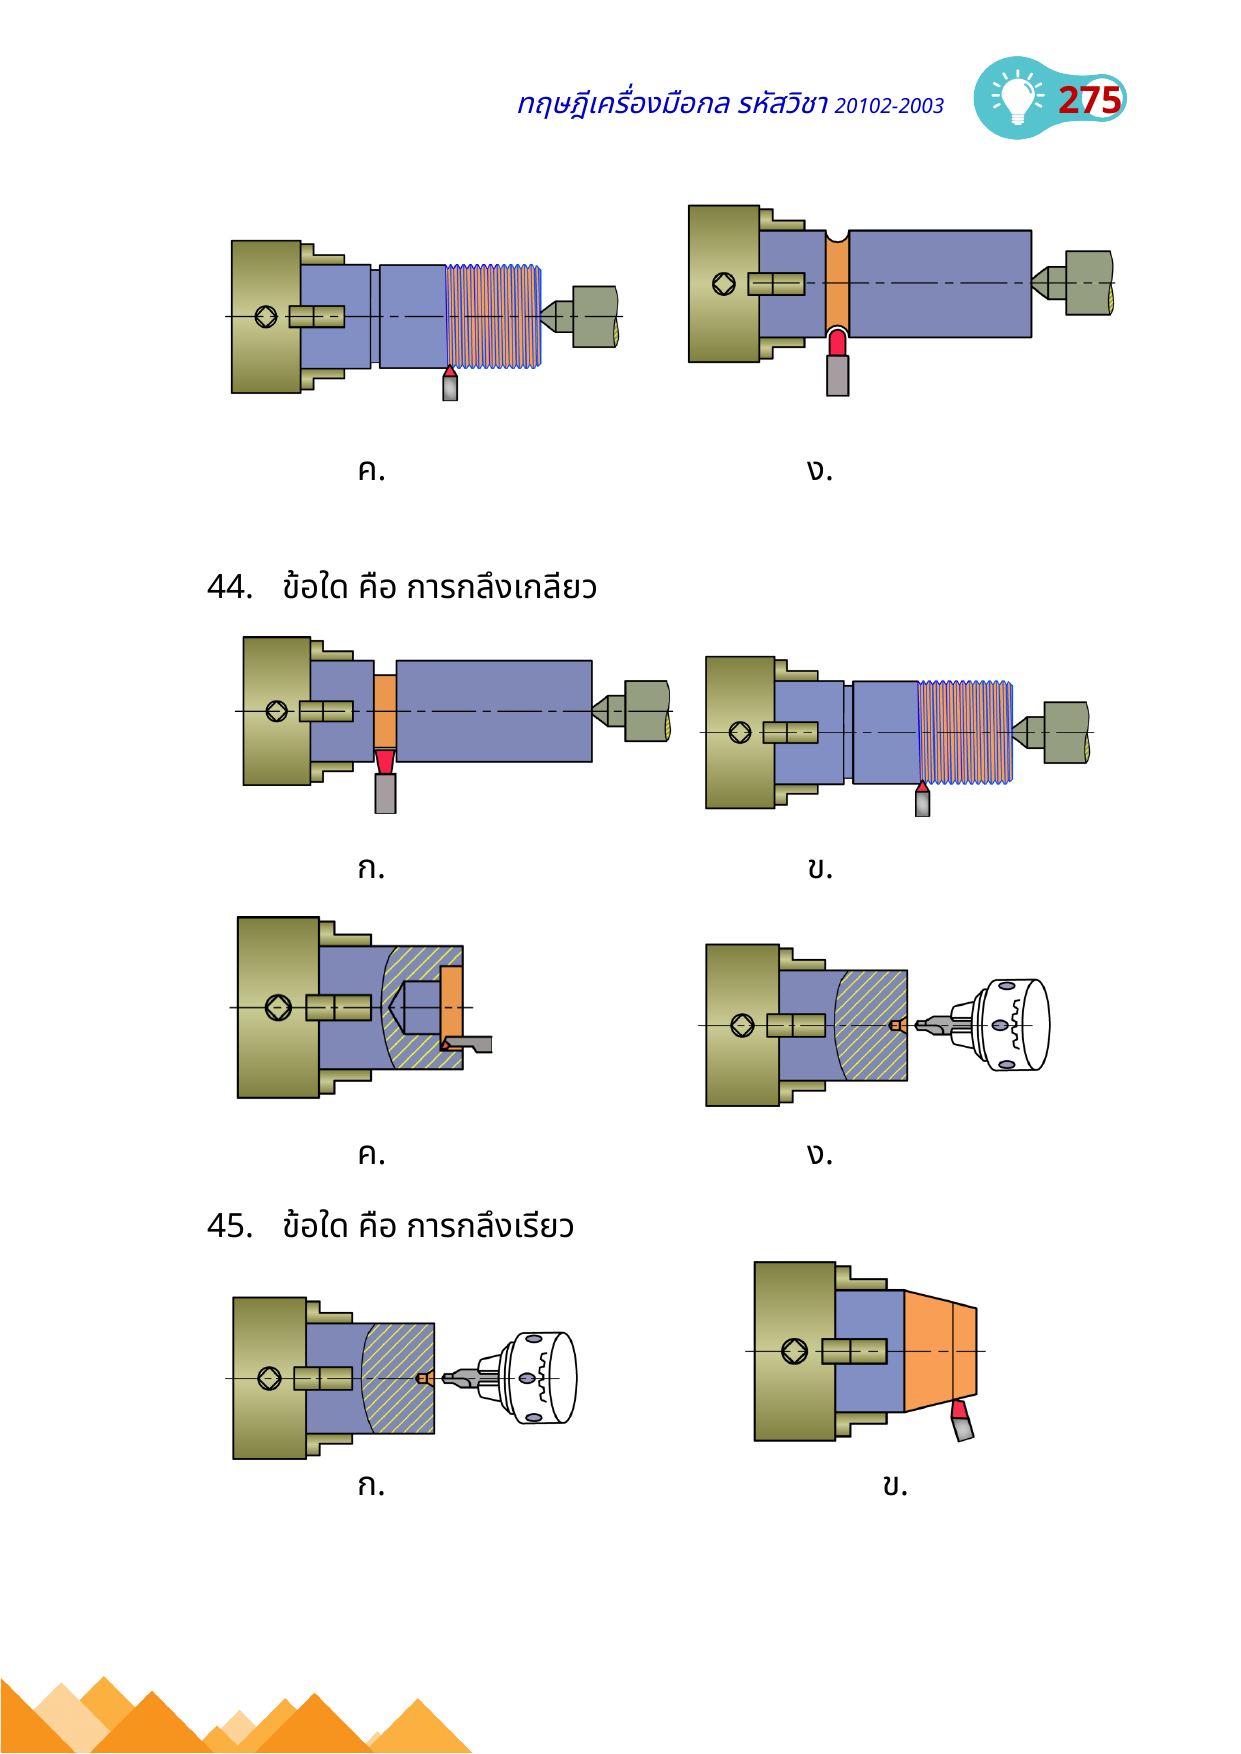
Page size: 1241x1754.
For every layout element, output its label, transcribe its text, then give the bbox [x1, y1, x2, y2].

text ค. ง. [282, 444, 1122, 495]
picture [678, 200, 1122, 405]
picture [697, 938, 1058, 1107]
picture [698, 652, 1097, 821]
picture [0, 1555, 1239, 1753]
text ก. ข. [282, 843, 1122, 894]
text ก. ข. [282, 1459, 1122, 1510]
picture [224, 236, 626, 405]
picture [232, 636, 681, 821]
list ข้อใด คือ การกลึงเกลียว [207, 563, 1122, 614]
text ค. ง. [282, 1129, 1122, 1179]
list ข้อใด คือ การกลึงเรียว [207, 1202, 1122, 1253]
picture [224, 1291, 584, 1460]
picture [228, 916, 499, 1107]
picture [740, 1252, 992, 1460]
picture [227, 23, 1163, 147]
